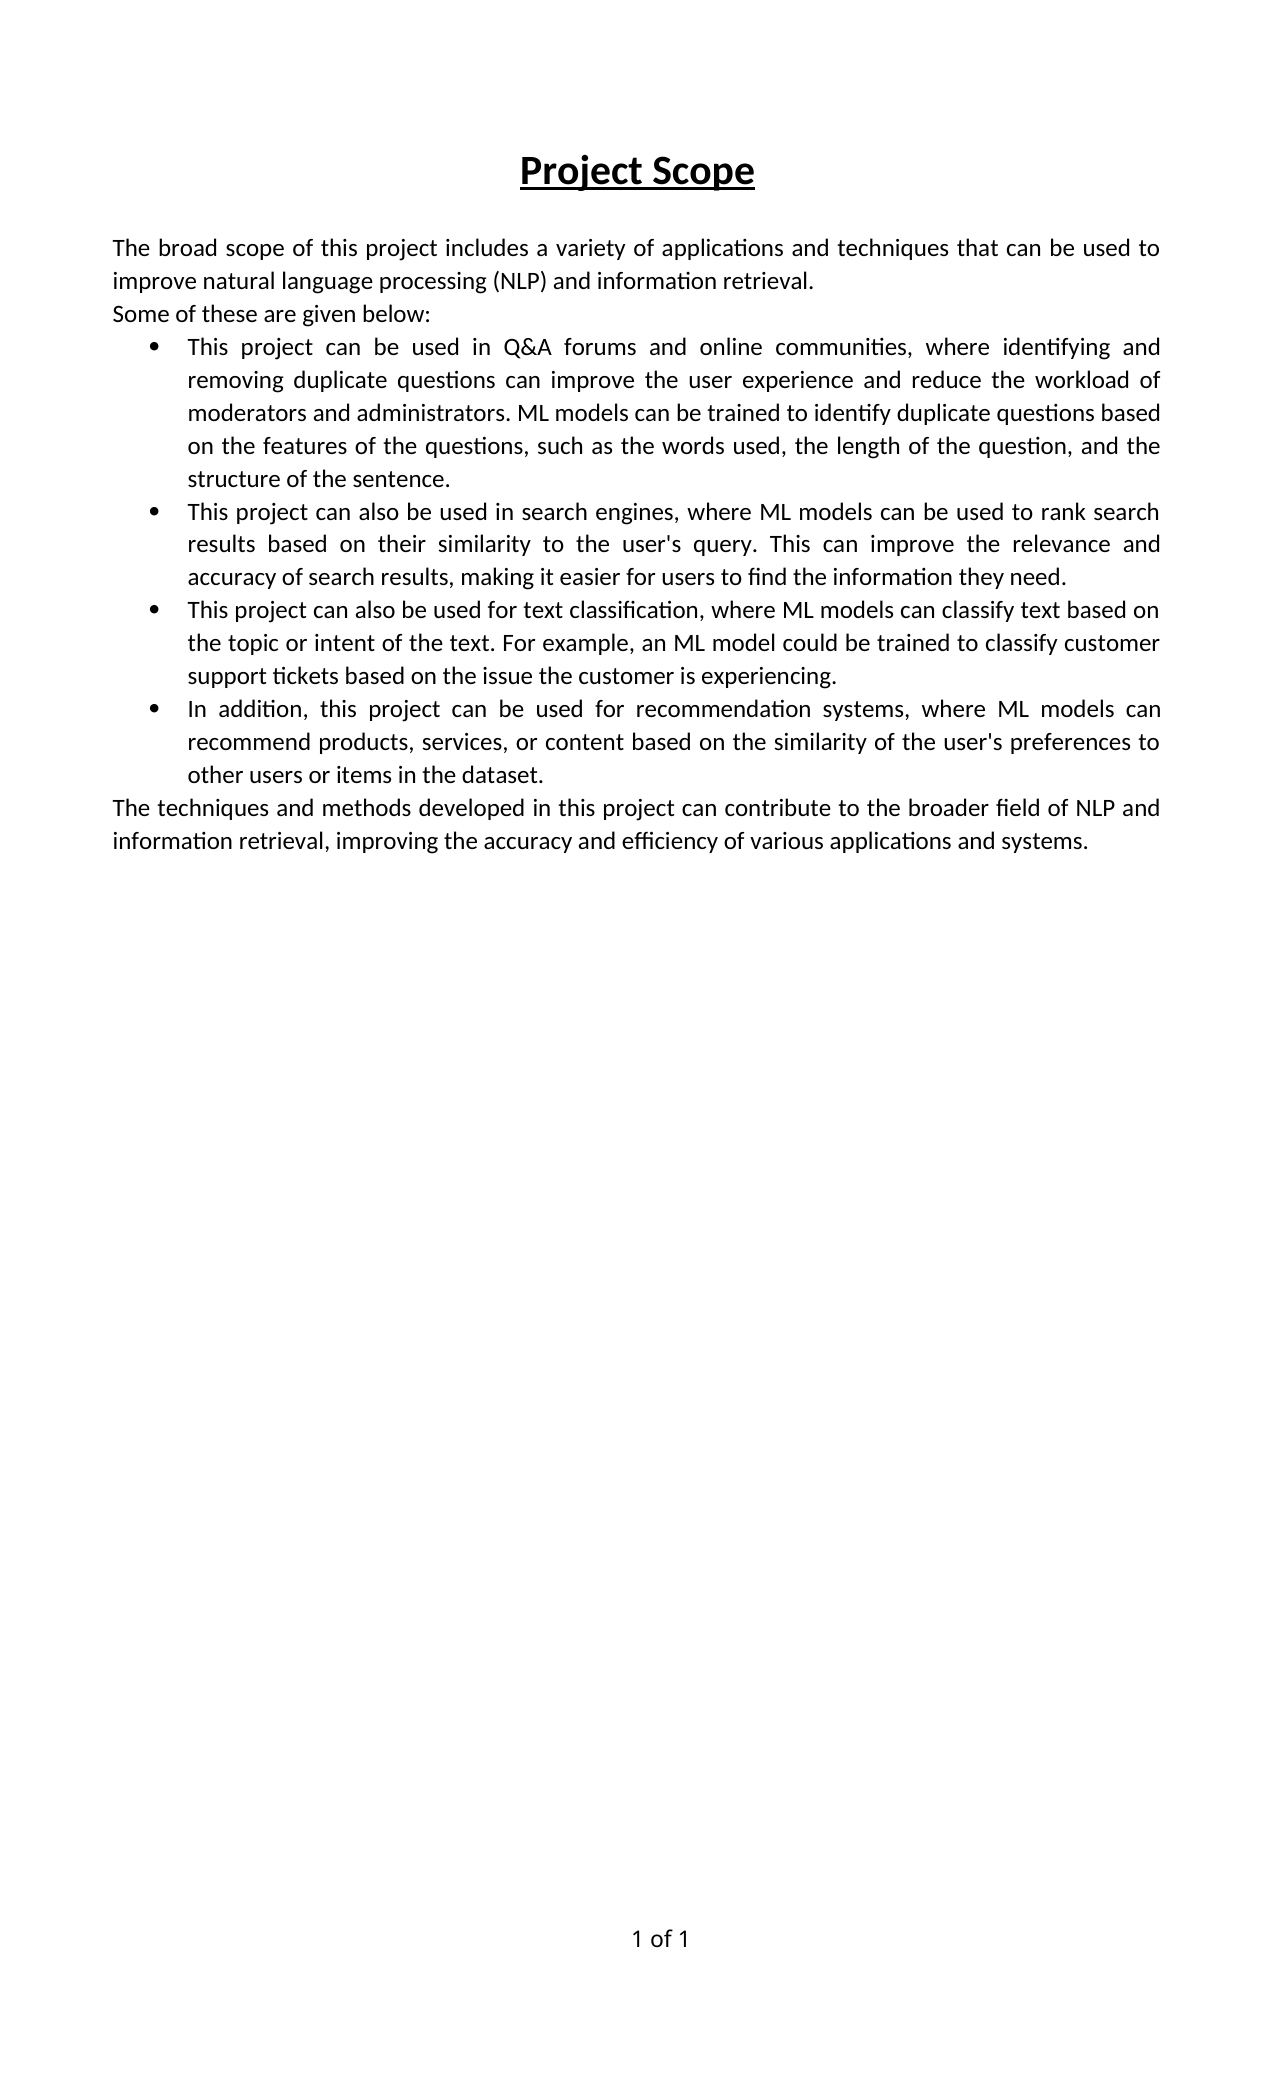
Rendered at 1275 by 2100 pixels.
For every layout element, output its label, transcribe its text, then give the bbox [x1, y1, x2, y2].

text The broad scope of this project includes a variety of applications and techniques that can be used to improve natural language processing (NLP) and information retrieval. [112, 232, 1162, 296]
list This project can be used in Q&A forums and online communities, where identifying and removing duplicate questions can improve the user experience and reduce the workload of moderators and administrators. ML models can be trained to identify duplicate questions based on the features of the questions, such as the words used, the length of the question, and the structure of the sentence. [150, 331, 1162, 493]
text The techniques and methods developed in this project can contribute to the broader field of NLP and information retrieval, improving the accuracy and efficiency of various applications and systems. [112, 792, 1162, 855]
list This project can also be used for text classification, where ML models can classify text based on the topic or intent of the text. For example, an ML model could be trained to classify customer support tickets based on the issue the customer is experiencing. [150, 594, 1162, 691]
list In addition, this project can be used for recommendation systems, where ML models can recommend products, services, or content based on the similarity of the user's preferences to other users or items in the dataset. [150, 693, 1162, 789]
list This project can also be used in search engines, where ML models can be used to rank search results based on their similarity to the user's query. This can improve the relevance and accuracy of search results, making it easier for users to find the information they need. [150, 496, 1162, 592]
subtitle Project Scope [112, 144, 1162, 194]
text Some of these are given below: [112, 298, 1162, 329]
